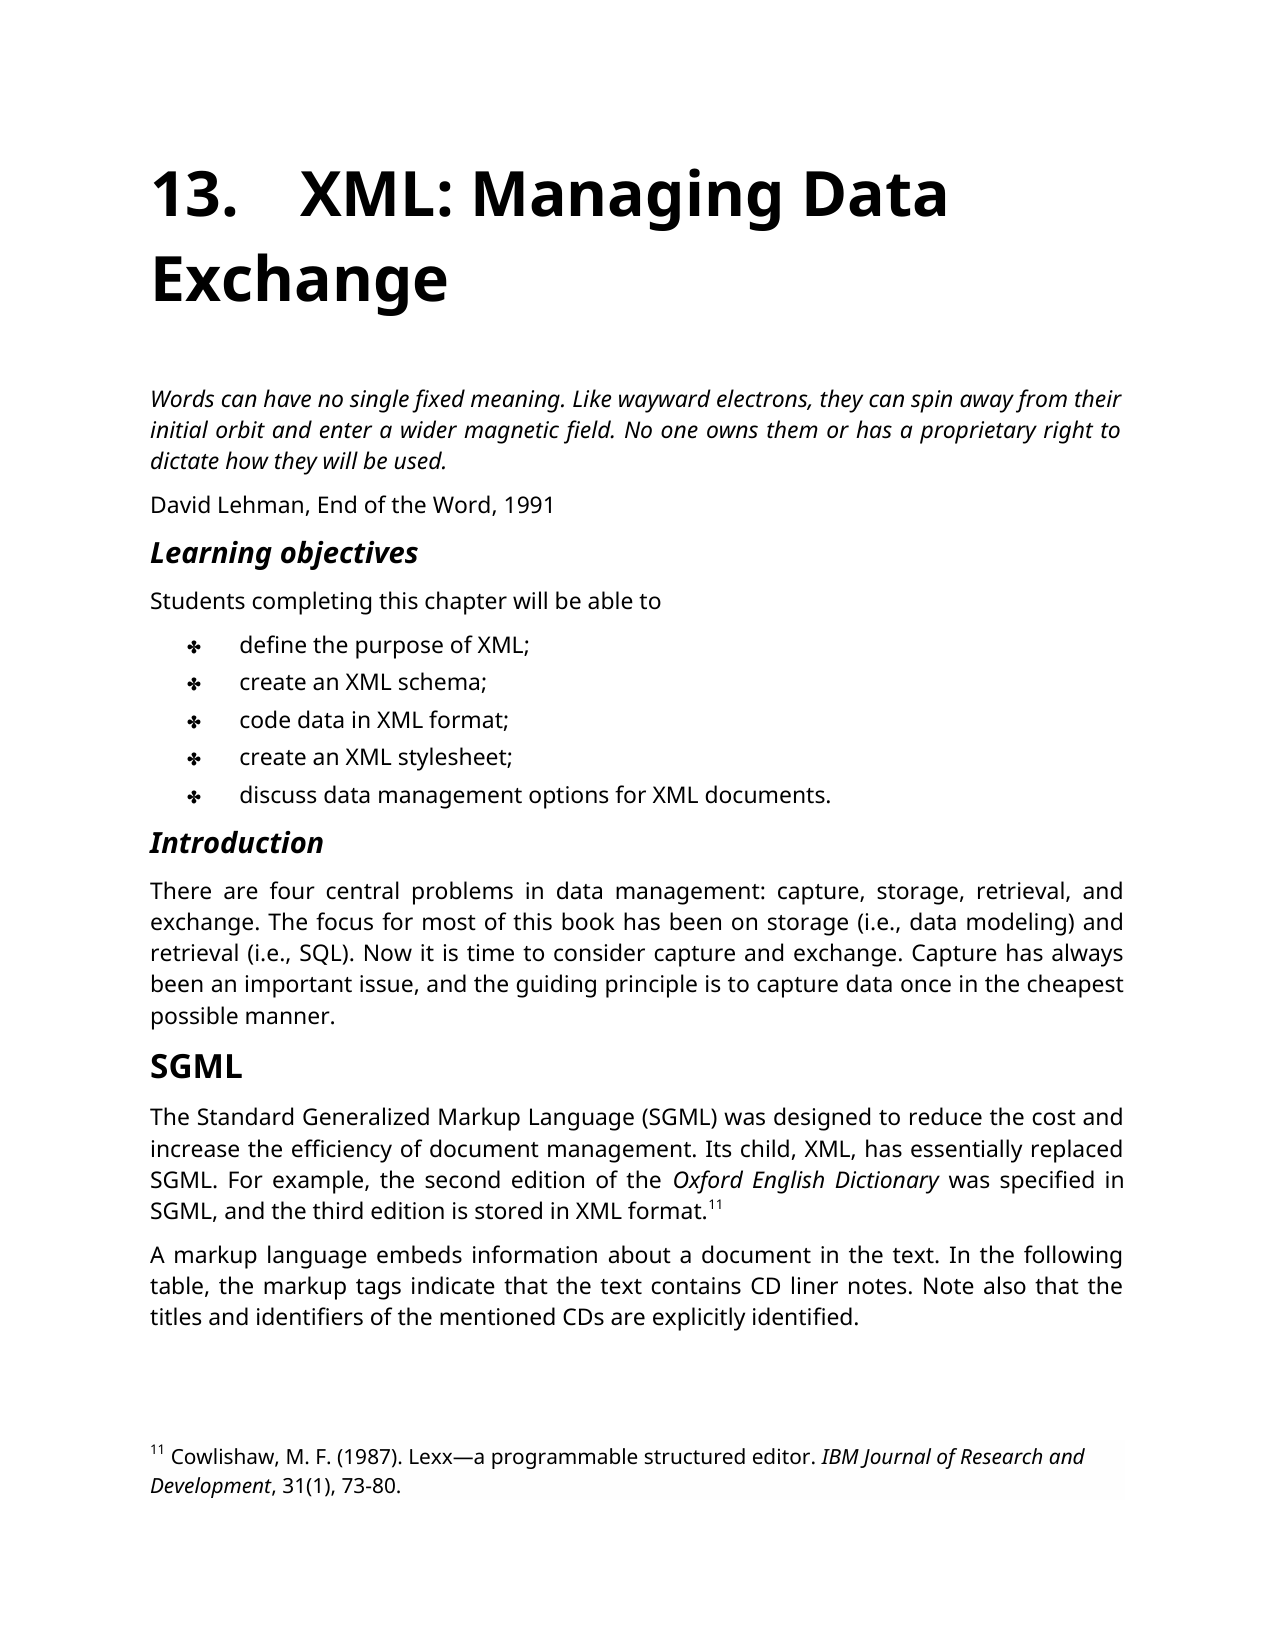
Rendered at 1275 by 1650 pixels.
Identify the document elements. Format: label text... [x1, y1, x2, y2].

text Words can have no single fixed meaning. Like wayward electrons, they can spin away from their initial orbit and enter a wider magnetic field. No one owns them or has a proprietary right to dictate how they will be used. [150, 383, 1125, 476]
subtitle Introduction [150, 822, 1125, 862]
text The Standard Generalized Markup Language (SGML) was designed to reduce the cost and increase the efficiency of document management. Its child, XML, has essentially replaced SGML. For example, the second edition of the Oxford English Dictionary was specified in SGML, and the third edition is stored in XML format. [150, 1101, 1125, 1226]
list create an XML schema; [187, 666, 1125, 697]
list define the purpose of XML; [187, 629, 1125, 660]
text There are four central problems in data management: capture, storage, retrieval, and exchange. The focus for most of this book has been on storage (i.e., data modeling) and retrieval (i.e., SQL). Now it is time to consider capture and exchange. Capture has always been an important issue, and the guiding principle is to capture data once in the cheapest possible manner. [150, 874, 1125, 1031]
text A markup language embeds information about a document in the text. In the following table, the markup tags indicate that the text contains CD liner notes. Note also that the titles and identifiers of the mentioned CDs are explicitly identified. [150, 1239, 1125, 1332]
text Students completing this chapter will be able to [150, 585, 1125, 616]
list discuss data management options for XML documents. [187, 779, 1125, 810]
list create an XML stylesheet; [187, 741, 1125, 772]
text David Lehman, End of the Word, 1991 [150, 489, 1125, 520]
subtitle Learning objectives [150, 533, 1125, 572]
title 13. XML: Managing Data Exchange [150, 150, 1125, 320]
list code data in XML format; [187, 704, 1125, 735]
subtitle SGML [150, 1043, 1125, 1089]
